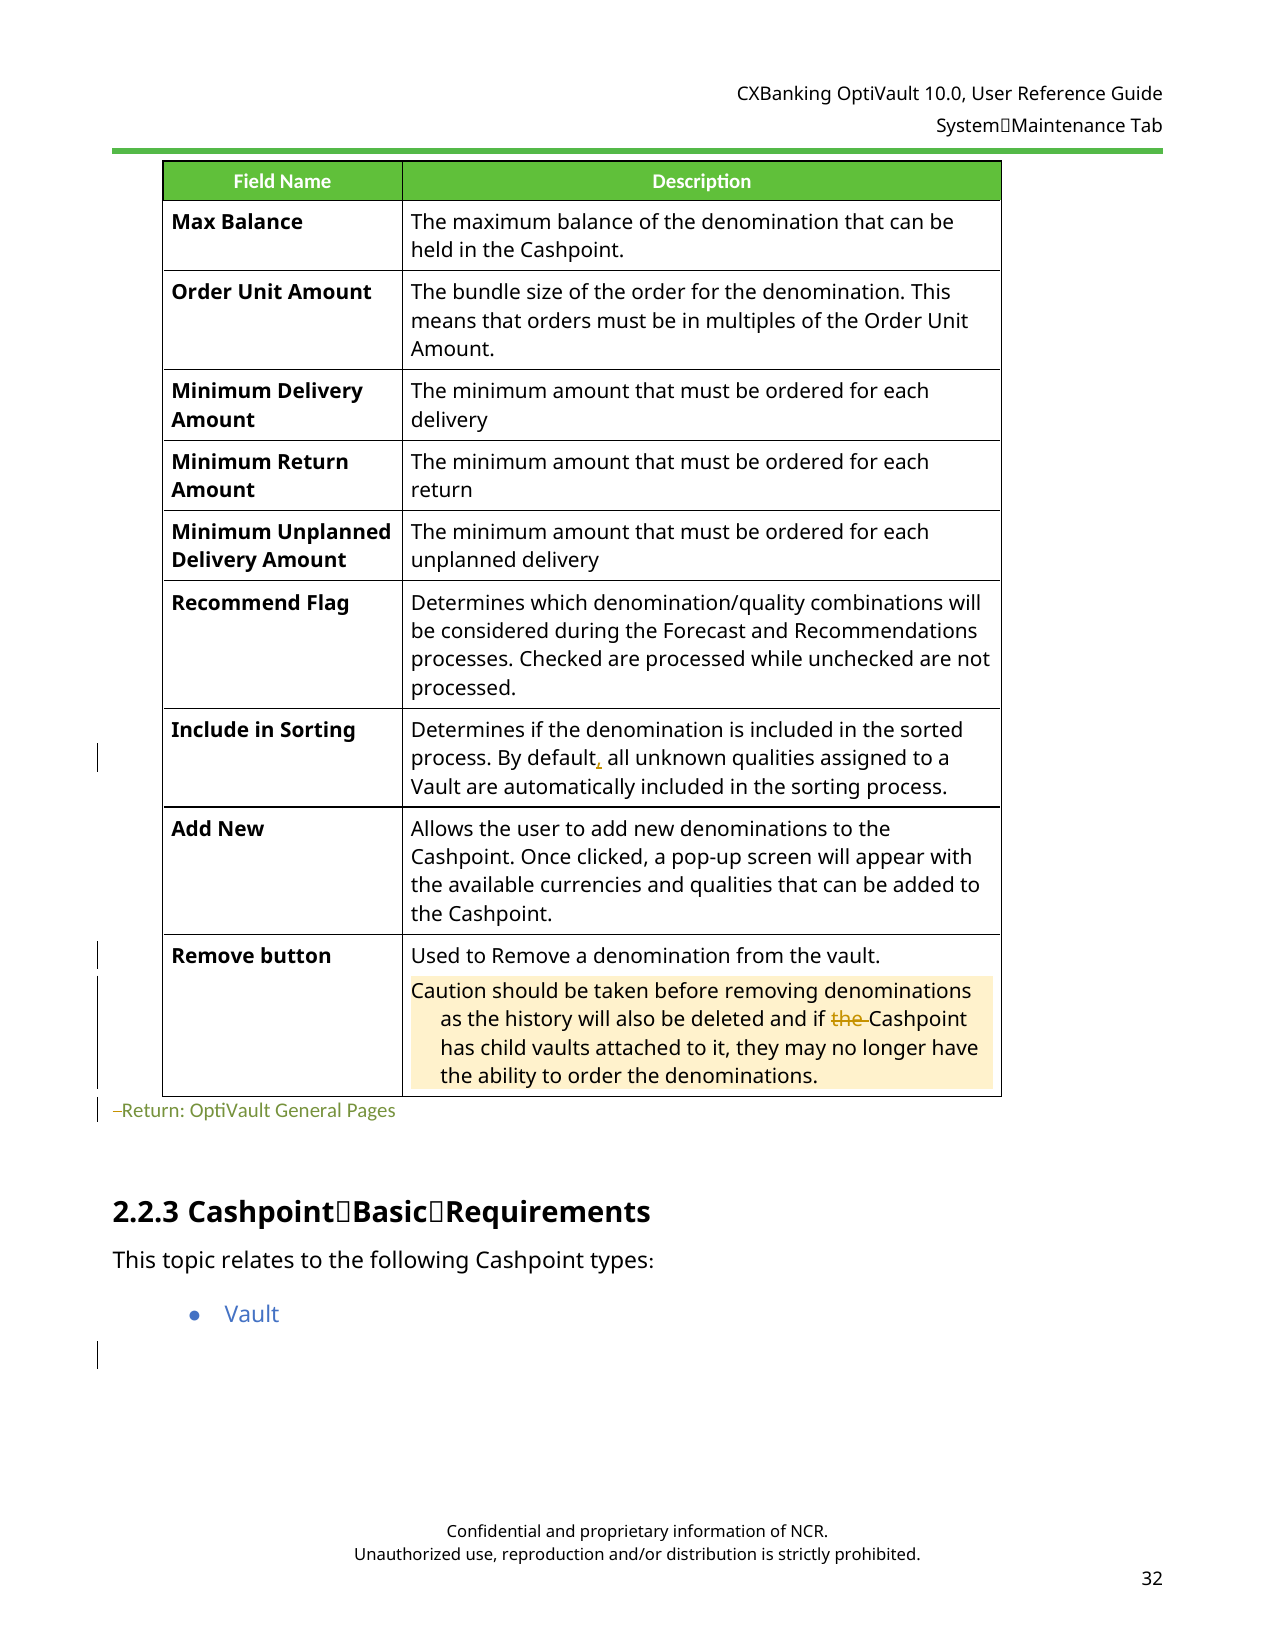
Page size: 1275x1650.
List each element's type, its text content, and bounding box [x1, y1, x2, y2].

list Vault [187, 1298, 1163, 1329]
table_cell Determines if the denomination is included in the sorted process. By default all unknown qualities assigned to a Vault are automatically included in the sorting process. [403, 708, 1001, 806]
table_cell Max Balance [163, 201, 402, 270]
table_cell Minimum Return Amount [163, 441, 402, 510]
table_cell Allows the user to add new denominations to the Cashpoint. Once clicked, a pop-up screen will appear with the available currencies and qualities that can be added to the Cashpoint. [403, 806, 1001, 934]
table_cell The minimum amount that must be ordered for each return [403, 440, 1001, 510]
table_cell The maximum balance of the denomination that can be held in the Cashpoint. [403, 200, 1001, 270]
text This topic relates to the following Cashpoint types: [112, 1244, 1163, 1275]
table_cell The bundle size of the order for the denomination. This means that orders must be in multiples of the Order Unit Amount. [403, 270, 1001, 369]
text Return: OptiVault General Pages [112, 1097, 1163, 1122]
table_cell Order Unit Amount [163, 271, 402, 369]
table_cell The minimum amount that must be ordered for each unplanned delivery [403, 510, 1001, 580]
table_header Field Name [164, 162, 402, 200]
table_cell Include in Sorting [163, 709, 402, 806]
table_cell Determines which denomination/quality combinations will be considered during the Forecast and Recommendations processes. Checked are processed while unchecked are not processed. [403, 580, 1001, 708]
table_cell Remove button [163, 935, 402, 1096]
table_cell Minimum Unplanned Delivery Amount [163, 511, 402, 580]
subtitle CashpointBasicRequirements [112, 1192, 1163, 1231]
table_cell Used to Remove a denomination from the vault. Caution should be taken before removing denominations as the history will also be deleted and if Cashpoint has child vaults attached to it, they may no longer have the ability to order the denominations. [403, 934, 1001, 1096]
table_cell Add New [163, 807, 402, 934]
table_header Description [403, 162, 1001, 200]
table_cell Minimum Delivery Amount [163, 370, 402, 439]
table_cell Recommend Flag [163, 581, 402, 708]
table_cell The minimum amount that must be ordered for each delivery [403, 369, 1001, 439]
